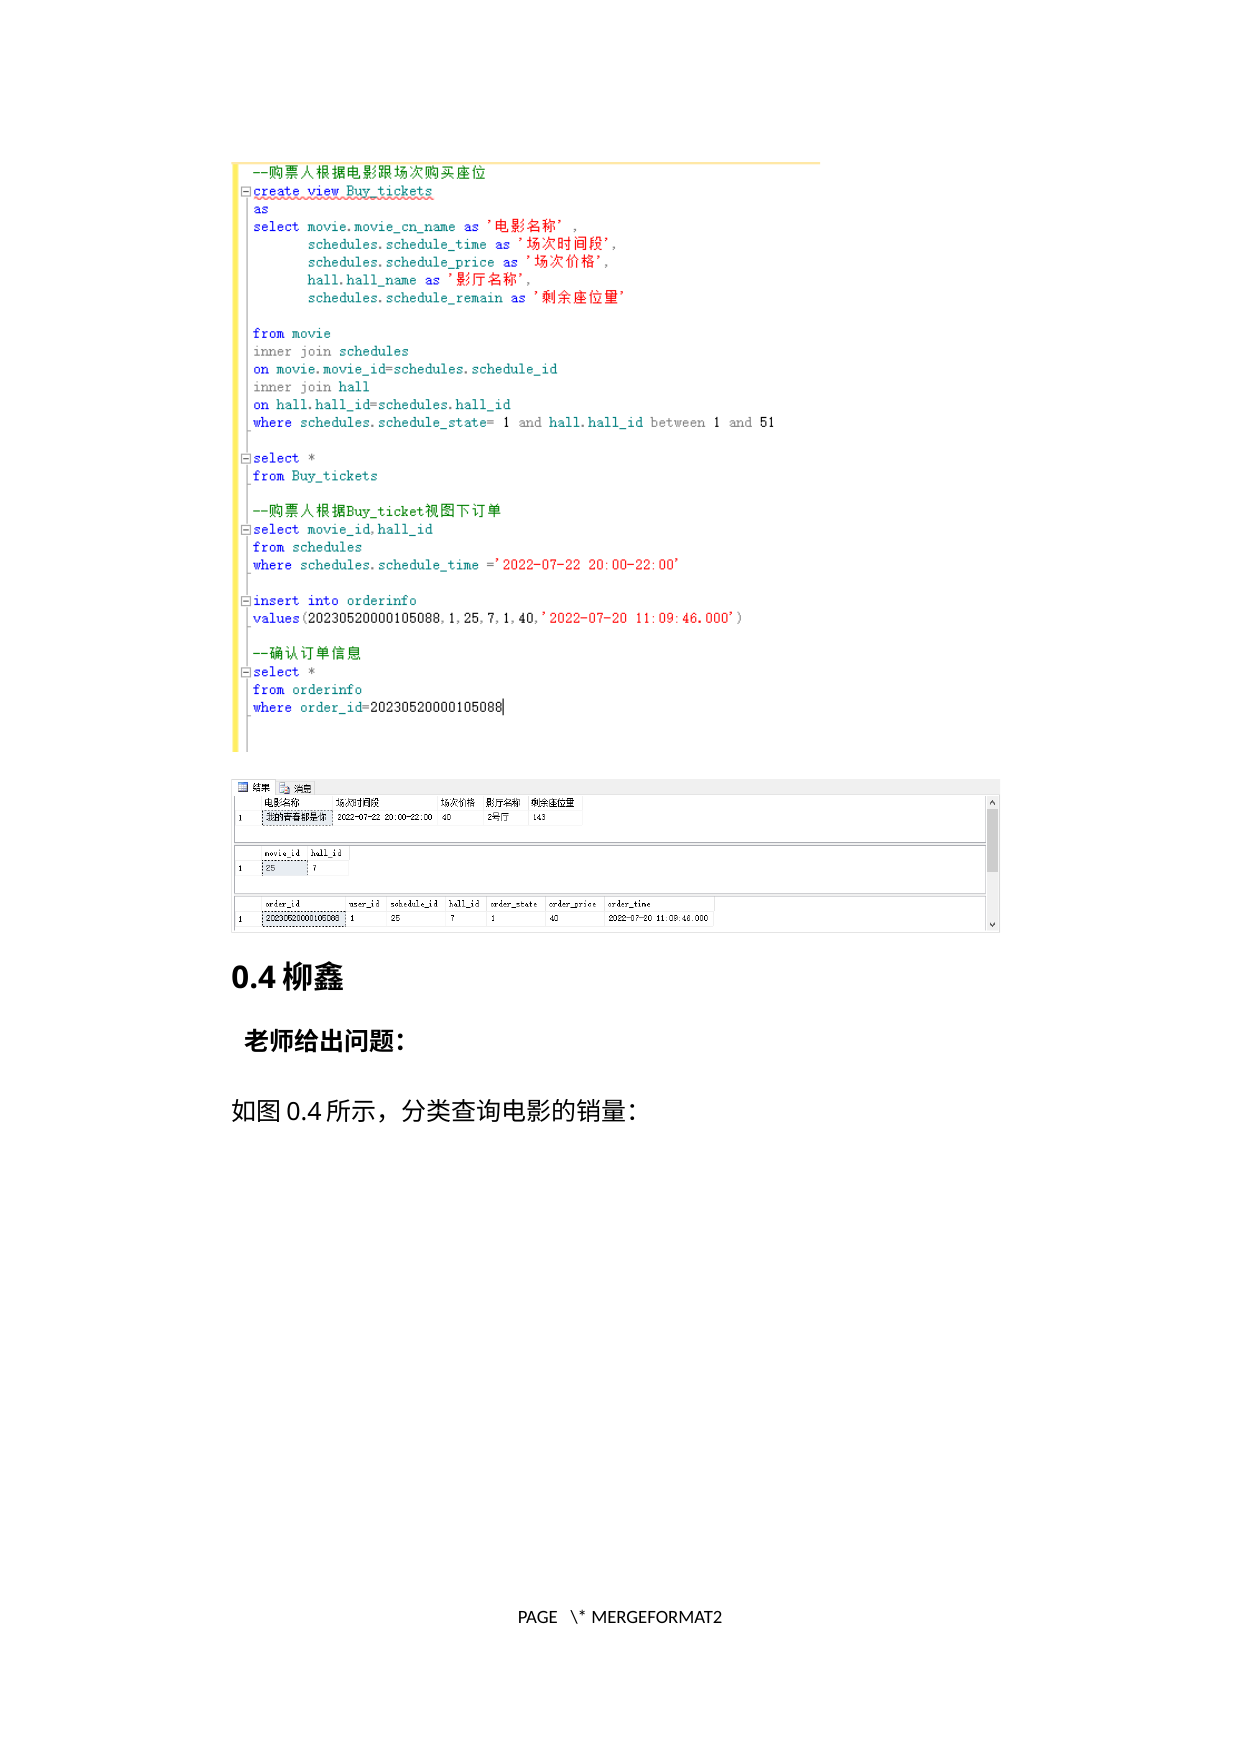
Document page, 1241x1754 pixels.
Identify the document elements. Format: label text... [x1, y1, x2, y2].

text 老师给出问题： [187, 1007, 1053, 1072]
text 如图0.4所示，分类查询电影的销量： [187, 1077, 1053, 1142]
picture [231, 162, 821, 752]
text 0.4柳鑫 [187, 942, 1053, 1007]
picture [231, 779, 1001, 933]
